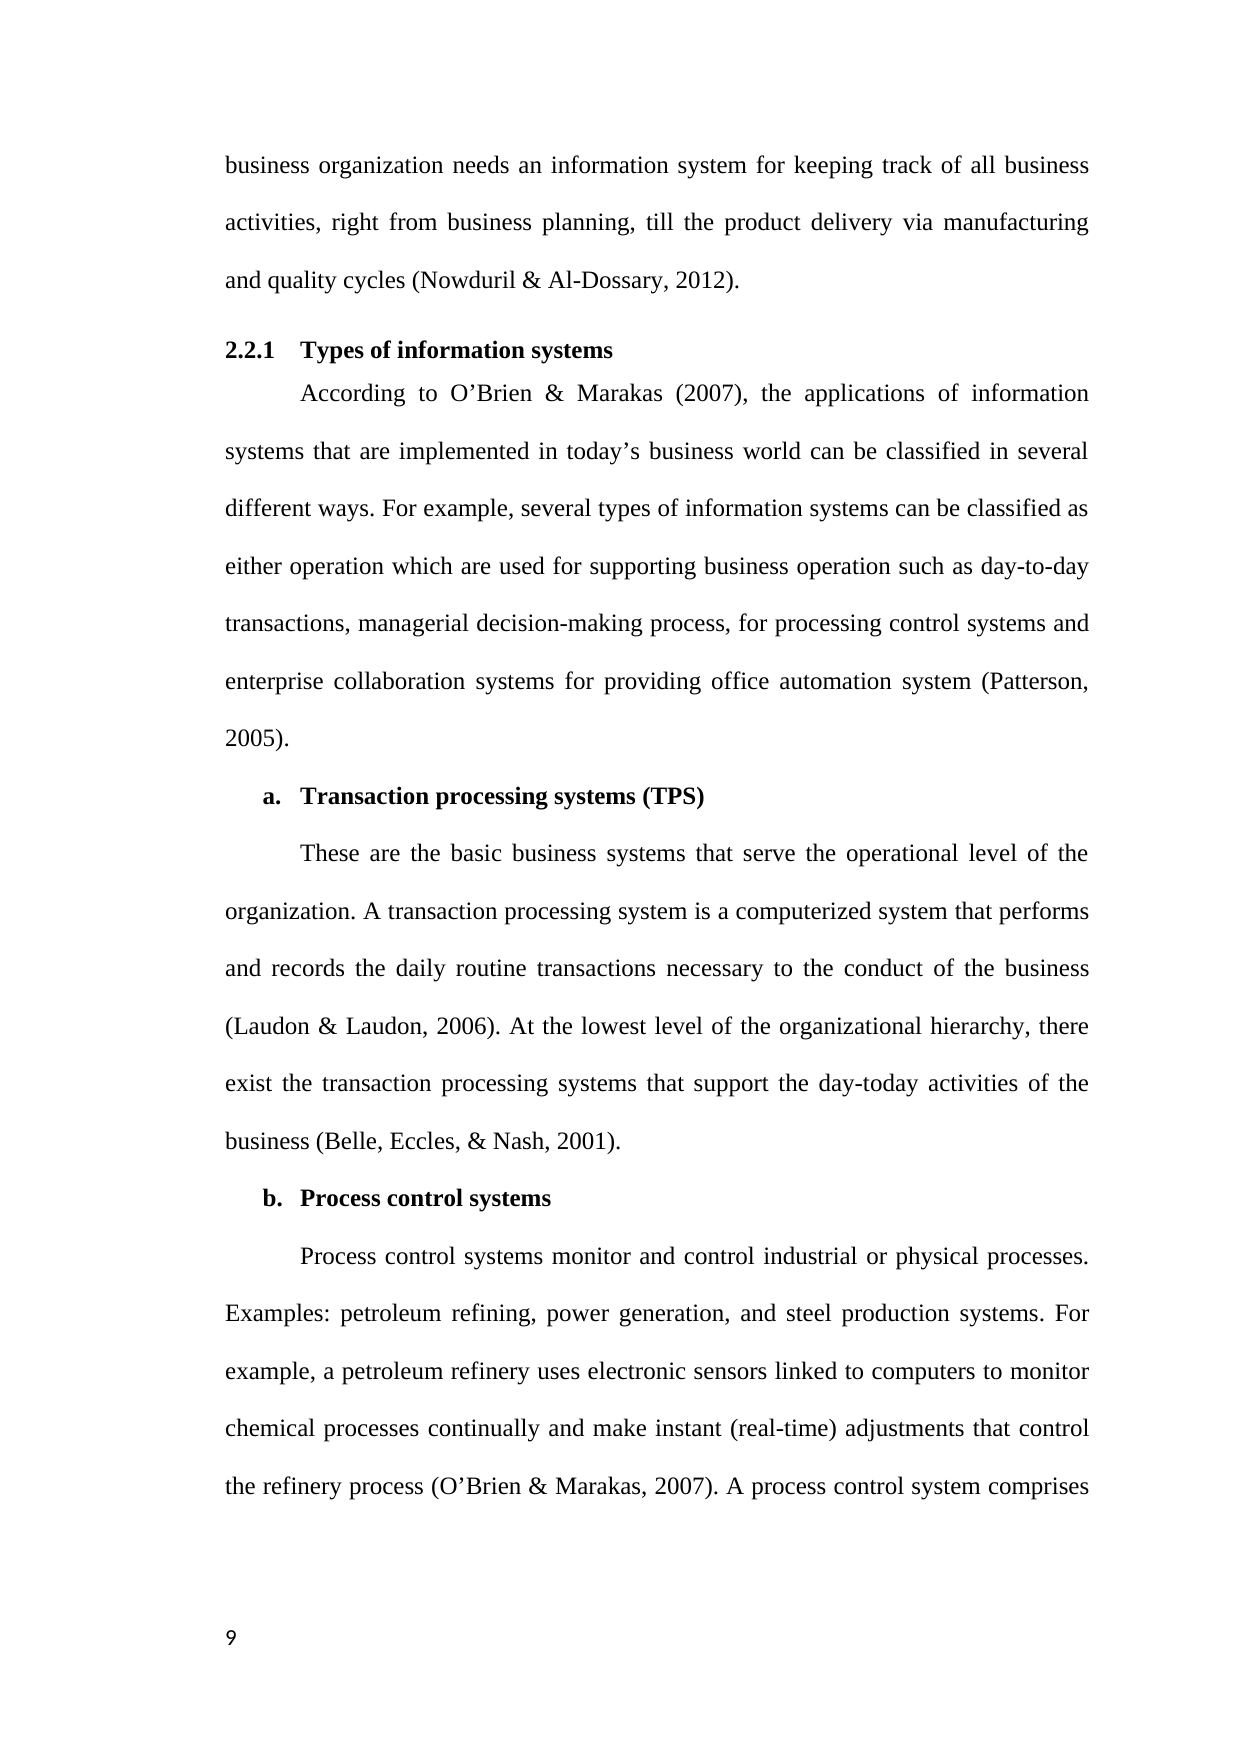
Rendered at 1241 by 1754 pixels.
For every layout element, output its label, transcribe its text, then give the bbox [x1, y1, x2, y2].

text According to O’Brien & Marakas (2007), the applications of information systems that are implemented in today’s business world can be classified in several different ways. For example, several types of information systems can be classified as either operation which are used for supporting business operation such as day-to-day transactions, managerial decision-making process, for processing control systems and enterprise collaboration systems for providing office automation system (Patterson, 2005). [225, 378, 1090, 752]
list Transaction processing systems (TPS) [262, 781, 1090, 810]
text These are the basic business systems that serve the operational level of the organization. A transaction processing system is a computerized system that performs and records the daily routine transactions necessary to the conduct of the business (Laudon & Laudon, 2006). At the lowest level of the organizational hierarchy, there exist the transaction processing systems that support the day-today activities of the business (Belle, Eccles, & Nash, 2001). [225, 838, 1090, 1155]
subtitle 2.2.1 Types of information systems [225, 335, 1090, 364]
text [225, 150, 1090, 294]
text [225, 1241, 1090, 1500]
list Process control systems [262, 1183, 1090, 1212]
